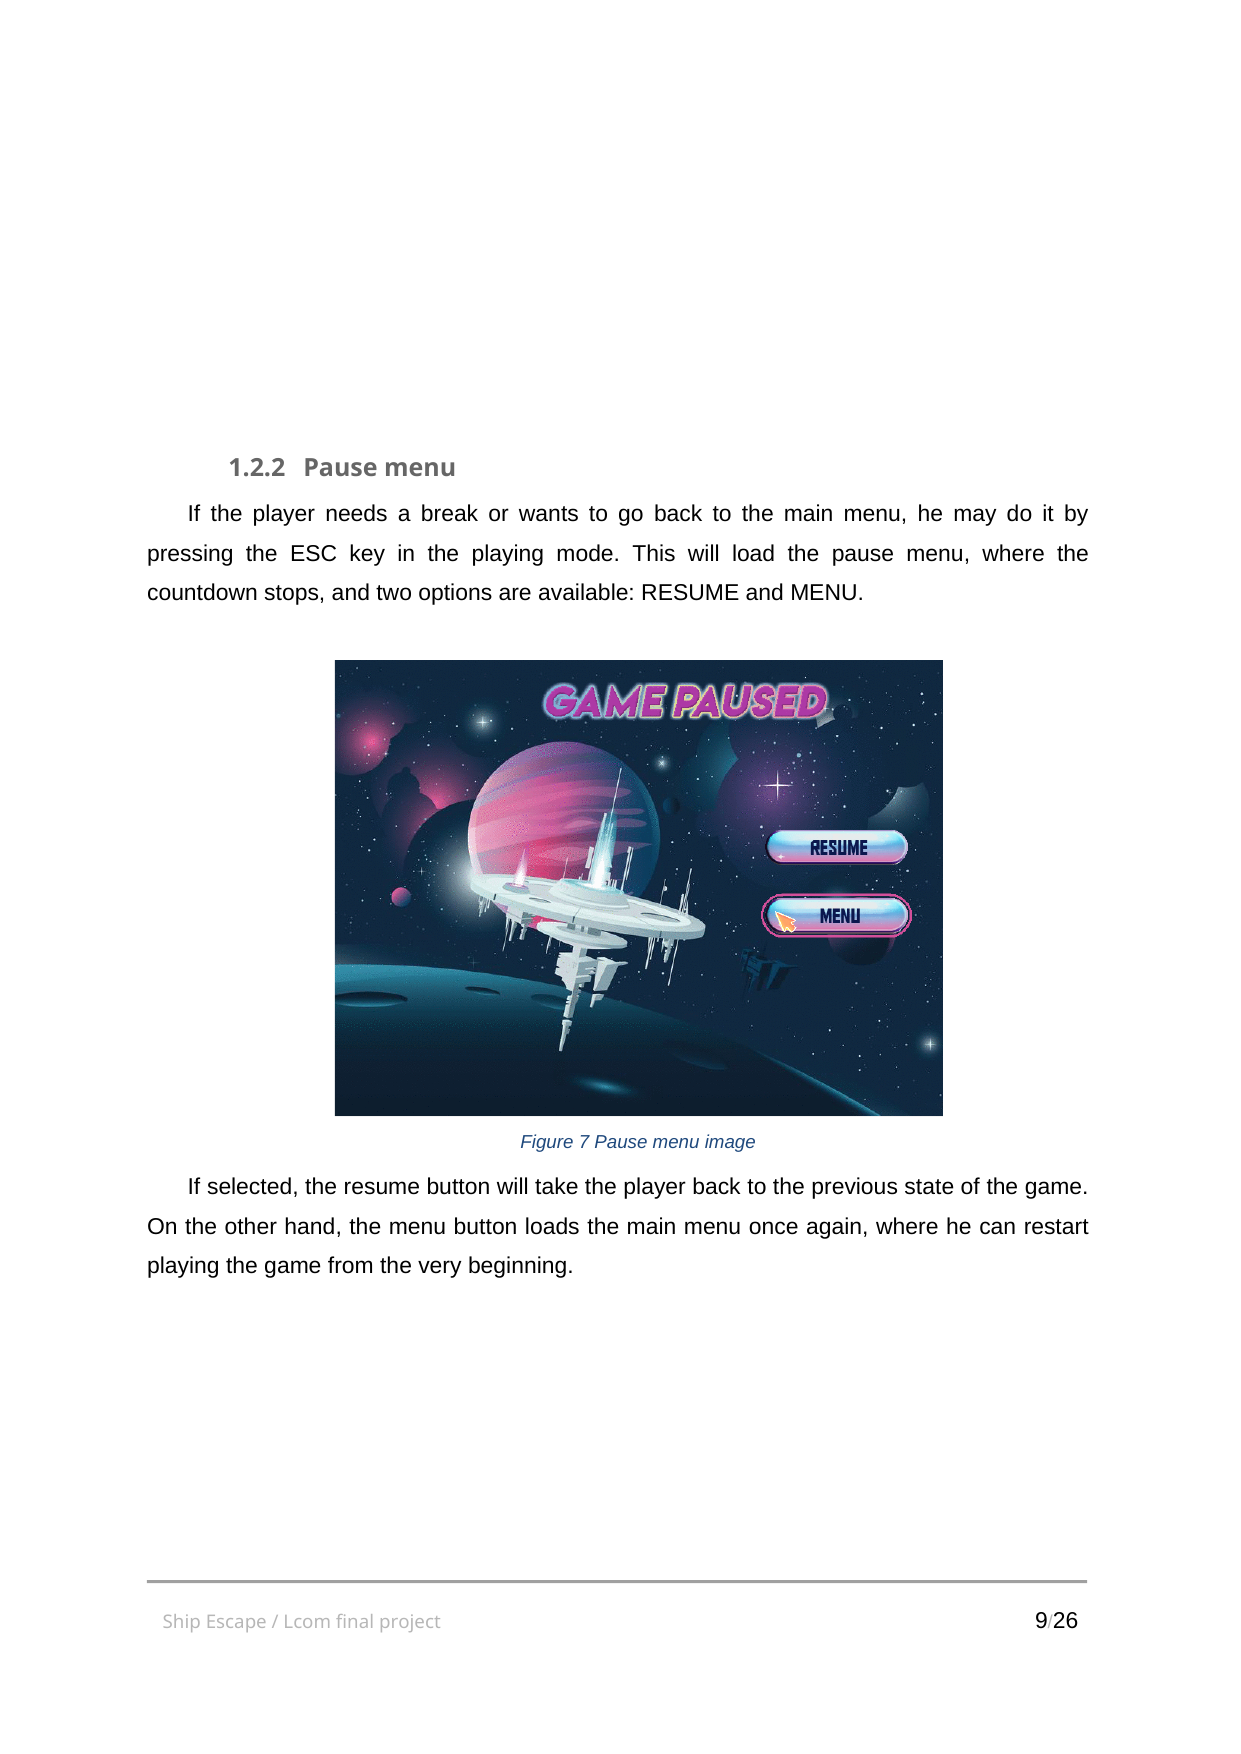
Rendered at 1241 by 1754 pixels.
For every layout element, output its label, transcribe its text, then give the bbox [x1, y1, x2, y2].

subtitle Pause menu [228, 449, 1090, 483]
text If the player needs a break or wants to go back to the main menu, he may do it by pressing the ESC key in the playing mode. This will load the pause menu, where the countdown stops, and two options are available: RESUME and MENU. [147, 500, 1090, 606]
text Figure 7 Pause menu image [147, 1131, 1090, 1152]
text If selected, the resume button will take the player back to the previous state of the game. On the other hand, the menu button loads the main menu once again, where he can restart playing the game from the very beginning. [147, 1173, 1090, 1279]
picture [334, 660, 943, 1117]
